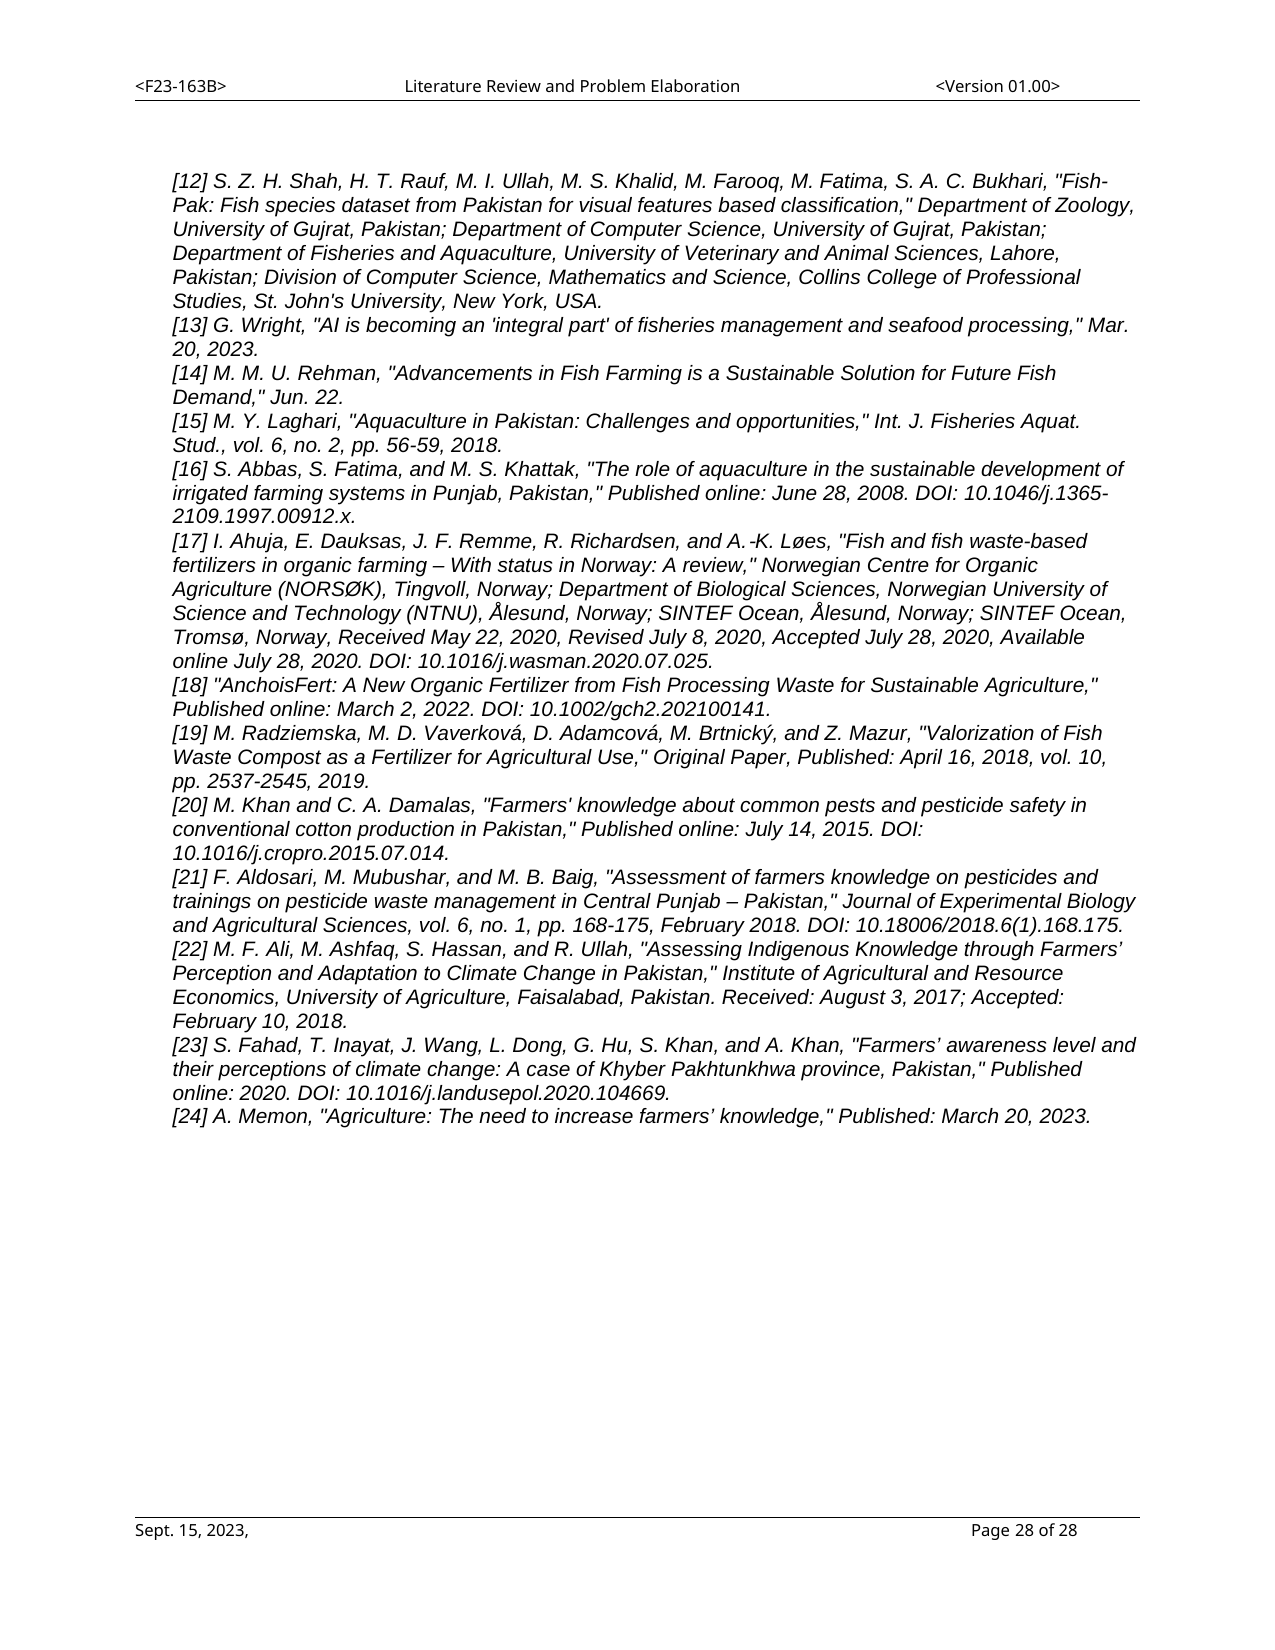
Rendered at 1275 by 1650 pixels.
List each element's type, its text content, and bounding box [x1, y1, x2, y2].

text [14] M. M. U. Rehman, "Advancements in Fish Farming is a Sustainable Solution for Future Fish Demand," Jun. 22. [172, 361, 1140, 408]
text [20] M. Khan and C. A. Damalas, "Farmers' knowledge about common pests and pesticide safety in conventional cotton production in Pakistan," Published online: July 14, 2015. DOI: 10.1016/j.cropro.2015.07.014. [172, 793, 1140, 865]
text [18] "AnchoisFert: A New Organic Fertilizer from Fish Processing Waste for Sustainable Agriculture," Published online: March 2, 2022. DOI: 10.1002/gch2.202100141. [172, 673, 1140, 721]
text [16] S. Abbas, S. Fatima, and M. S. Khattak, "The role of aquaculture in the sustainable development of irrigated farming systems in Punjab, Pakistan," Published online: June 28, 2008. DOI: 10.1046/j.1365-2109.1997.00912.x. [172, 456, 1140, 528]
text [19] M. Radziemska, M. D. Vaverková, D. Adamcová, M. Brtnický, and Z. Mazur, "Valorization of Fish Waste Compost as a Fertilizer for Agricultural Use," Original Paper, Published: April 16, 2018, vol. 10, pp. 2537-2545, 2019. [172, 721, 1140, 793]
text [21] F. Aldosari, M. Mubushar, and M. B. Baig, "Assessment of farmers knowledge on pesticides and trainings on pesticide waste management in Central Punjab – Pakistan," Journal of Experimental Biology and Agricultural Sciences, vol. 6, no. 1, pp. 168-175, February 2018. DOI: 10.18006/2018.6(1).168.175. [172, 865, 1140, 937]
text [24] A. Memon, "Agriculture: The need to increase farmers’ knowledge," Published: March 20, 2023. [172, 1104, 1140, 1128]
text [17] I. Ahuja, E. Dauksas, J. F. Remme, R. Richardsen, and A.‐K. Løes, "Fish and fish waste-based fertilizers in organic farming – With status in Norway: A review," Norwegian Centre for Organic Agriculture (NORSØK), Tingvoll, Norway; Department of Biological Sciences, Norwegian University of Science and Technology (NTNU), Ålesund, Norway; SINTEF Ocean, Ålesund, Norway; SINTEF Ocean, Tromsø, Norway, Received May 22, 2020, Revised July 8, 2020, Accepted July 28, 2020, Available online July 28, 2020. DOI: 10.1016/j.wasman.2020.07.025. [172, 528, 1140, 673]
text [23] S. Fahad, T. Inayat, J. Wang, L. Dong, G. Hu, S. Khan, and A. Khan, "Farmers’ awareness level and their perceptions of climate change: A case of Khyber Pakhtunkhwa province, Pakistan," Published online: 2020. DOI: 10.1016/j.landusepol.2020.104669. [172, 1032, 1140, 1104]
text [12] S. Z. H. Shah, H. T. Rauf, M. I. Ullah, M. S. Khalid, M. Farooq, M. Fatima, S. A. C. Bukhari, "Fish-Pak: Fish species dataset from Pakistan for visual features based classification," Department of Zoology, University of Gujrat, Pakistan; Department of Computer Science, University of Gujrat, Pakistan; Department of Fisheries and Aquaculture, University of Veterinary and Animal Sciences, Lahore, Pakistan; Division of Computer Science, Mathematics and Science, Collins College of Professional Studies, St. John's University, New York, USA. [172, 169, 1140, 313]
text [15] M. Y. Laghari, "Aquaculture in Pakistan: Challenges and opportunities," Int. J. Fisheries Aquat. Stud., vol. 6, no. 2, pp. 56-59, 2018. [172, 408, 1140, 456]
text [22] M. F. Ali, M. Ashfaq, S. Hassan, and R. Ullah, "Assessing Indigenous Knowledge through Farmers’ Perception and Adaptation to Climate Change in Pakistan," Institute of Agricultural and Resource Economics, University of Agriculture, Faisalabad, Pakistan. Received: August 3, 2017; Accepted: February 10, 2018. [172, 937, 1140, 1032]
text [13] G. Wright, "AI is becoming an 'integral part' of fisheries management and seafood processing," Mar. 20, 2023. [172, 313, 1140, 361]
